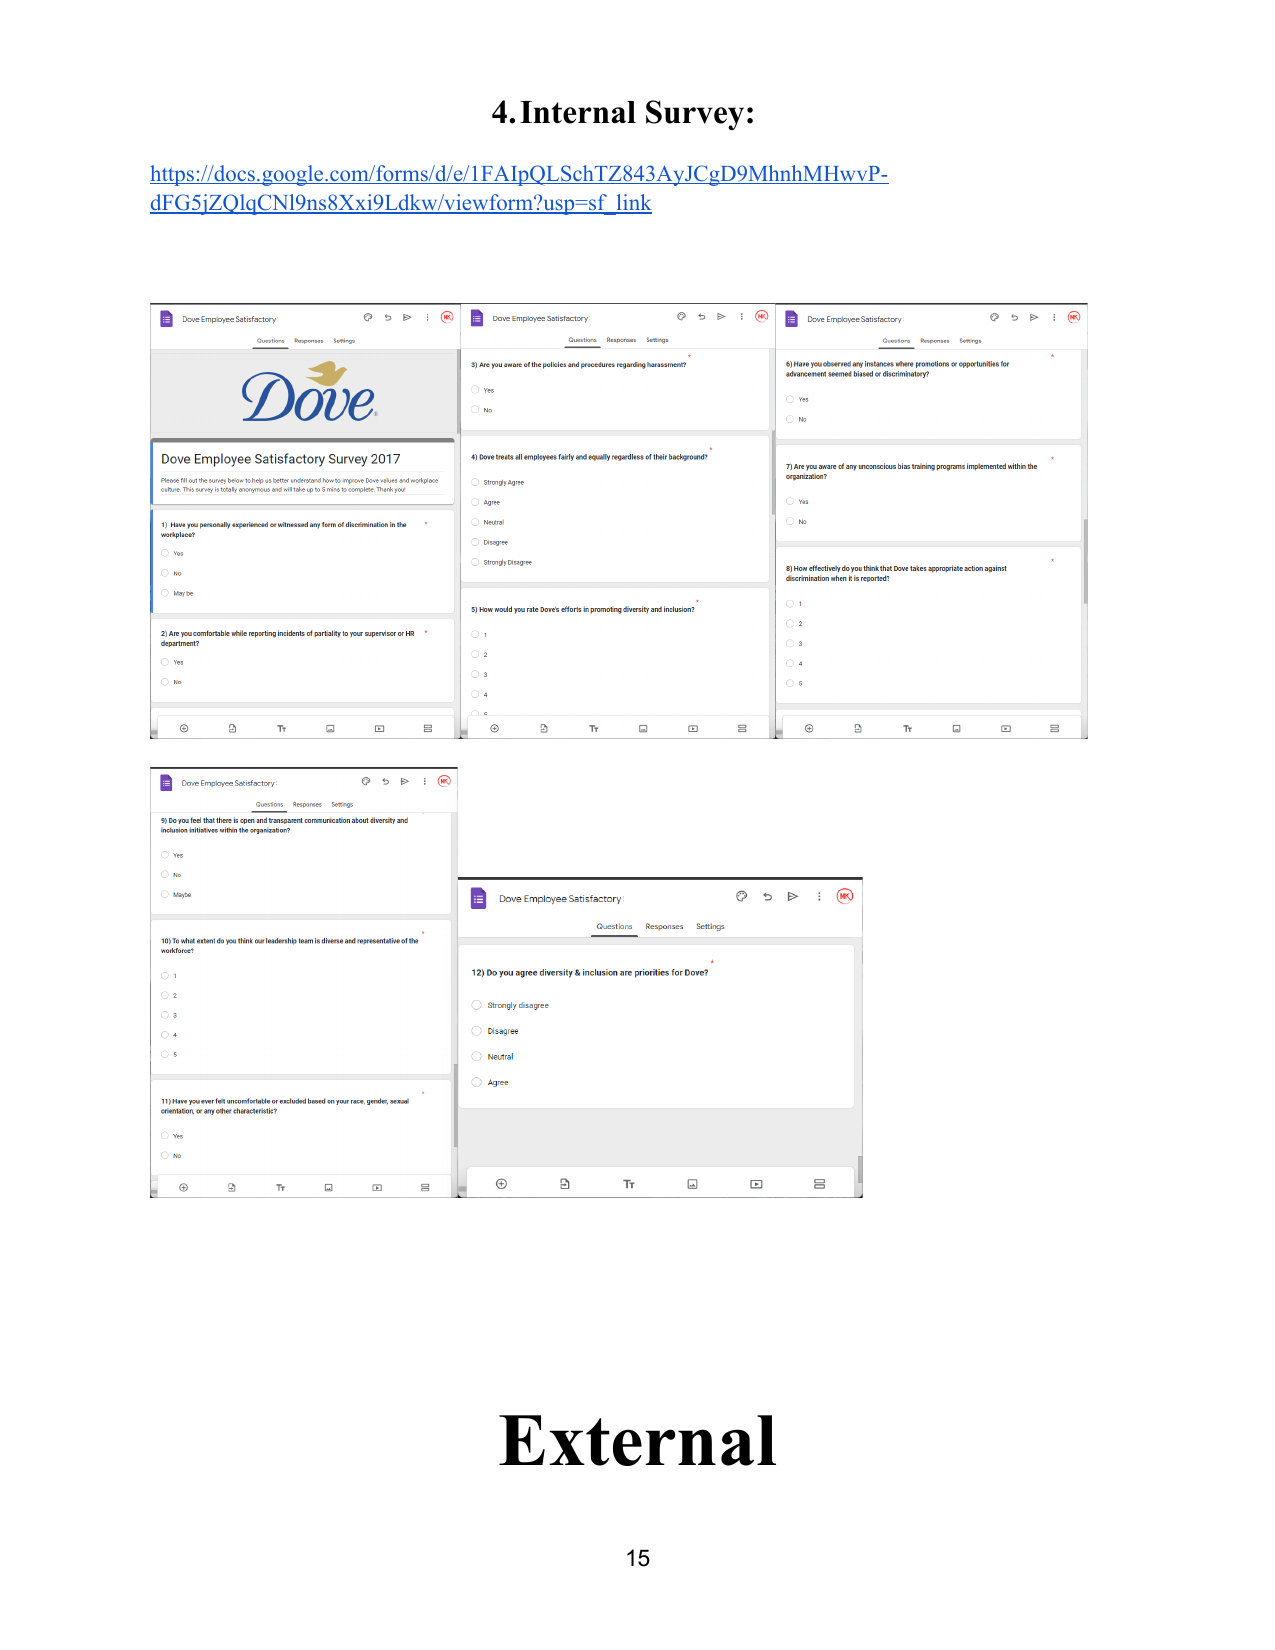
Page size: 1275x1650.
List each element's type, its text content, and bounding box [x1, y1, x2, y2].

list Internal Survey: [122, 94, 1125, 131]
picture [150, 767, 863, 1198]
text External [150, 1398, 1125, 1481]
text https://docs.google.com/forms/d/e/1FAIpQLSchTZ843AyJCgD9MhnhMHwvP-dFG5jZQlqCNl9ns8Xxi9Ldkw/viewform?usp=sf_link [150, 161, 1125, 216]
picture [150, 303, 1088, 739]
